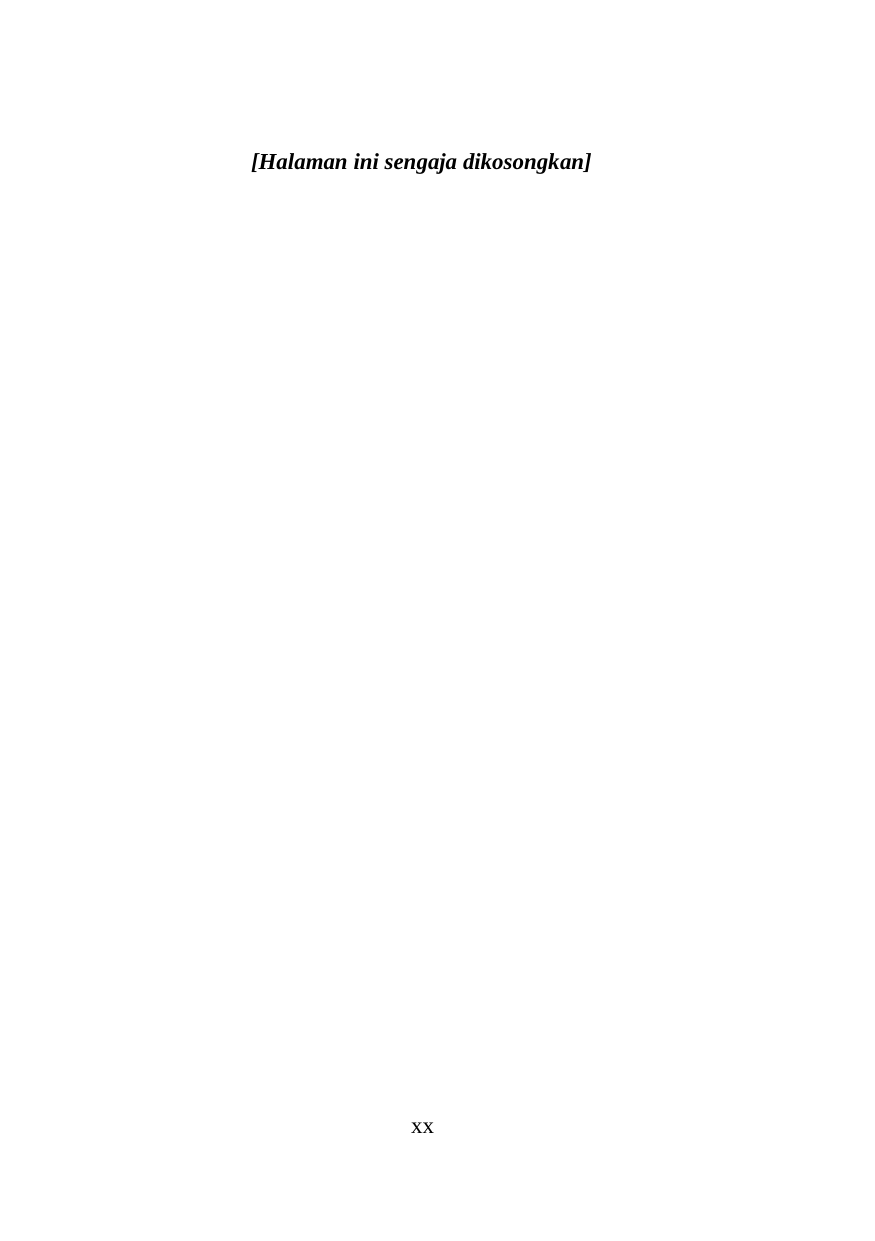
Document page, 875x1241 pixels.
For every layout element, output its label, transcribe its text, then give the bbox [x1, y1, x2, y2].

text [Halaman ini sengaja dikosongkan] [118, 148, 726, 174]
